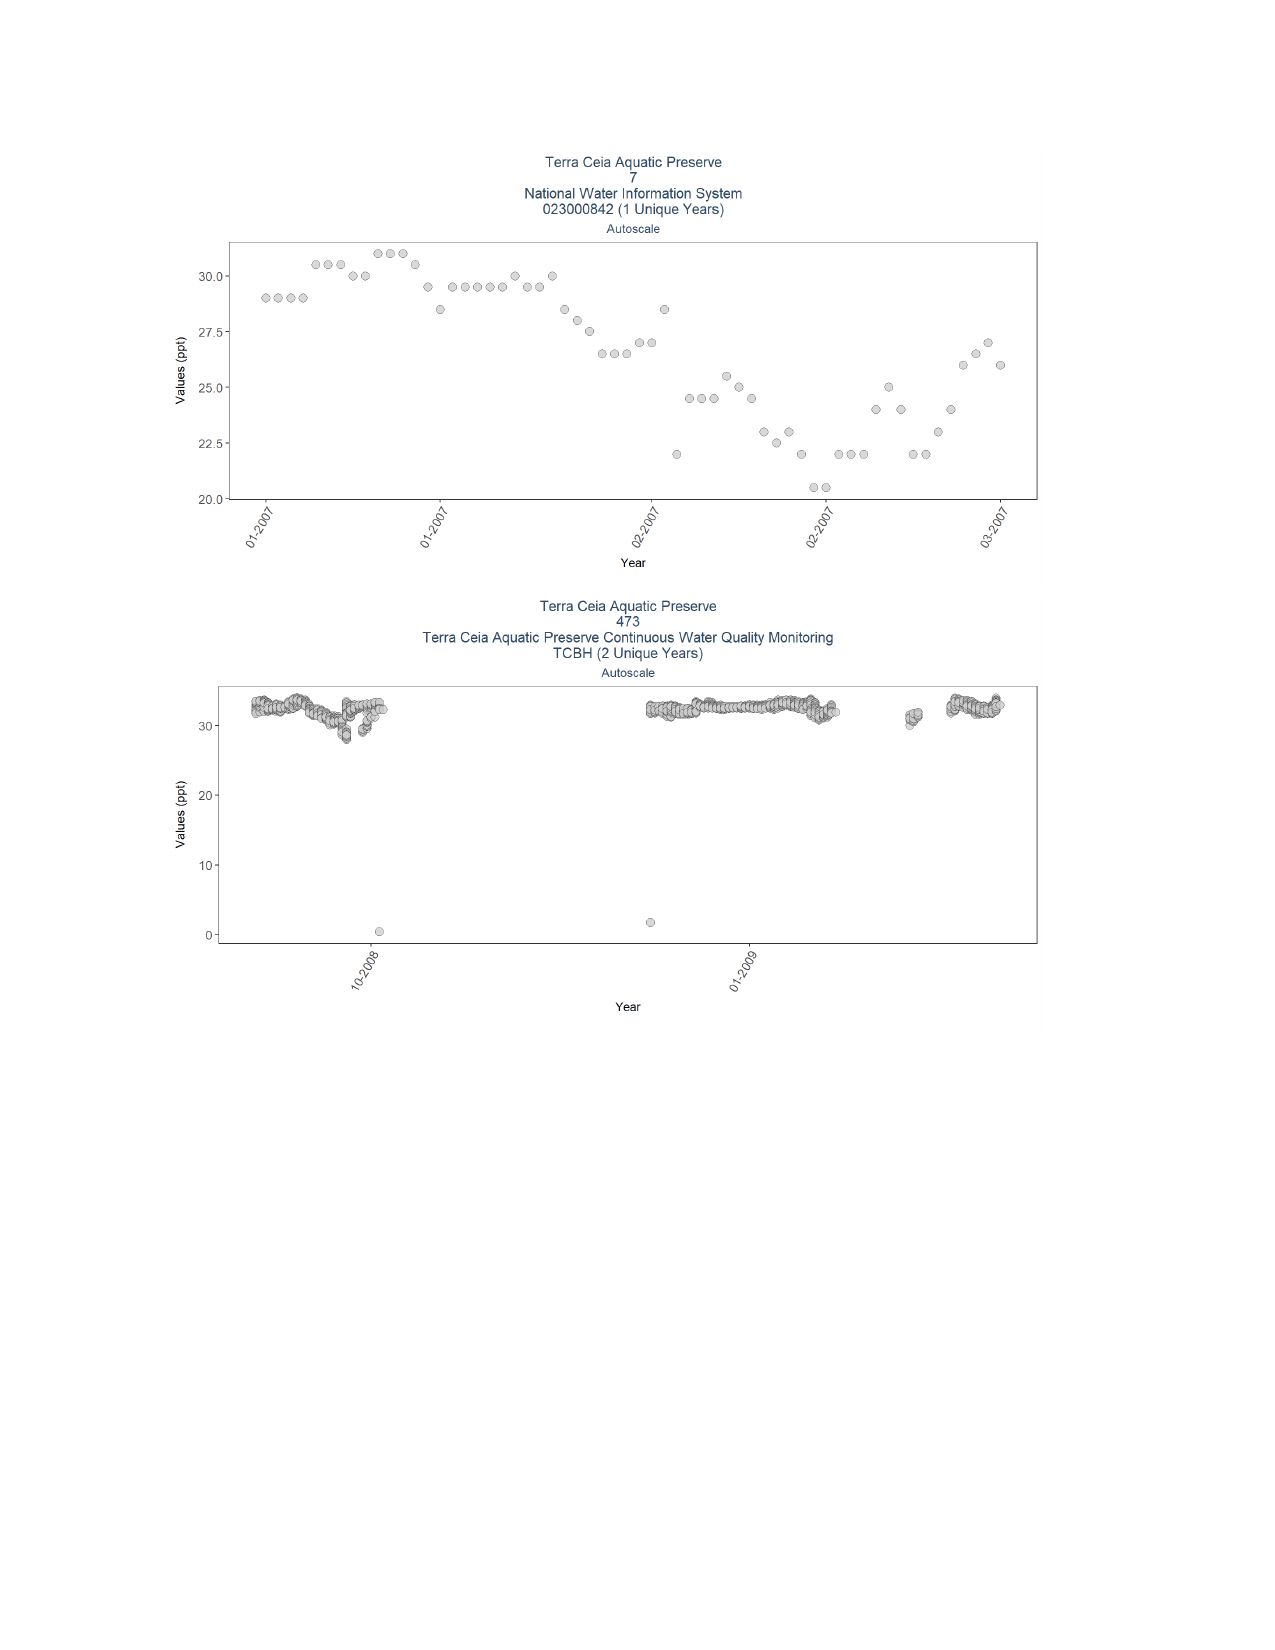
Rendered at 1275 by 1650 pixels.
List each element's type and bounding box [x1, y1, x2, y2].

picture [168, 593, 1044, 1032]
picture [168, 150, 1044, 588]
